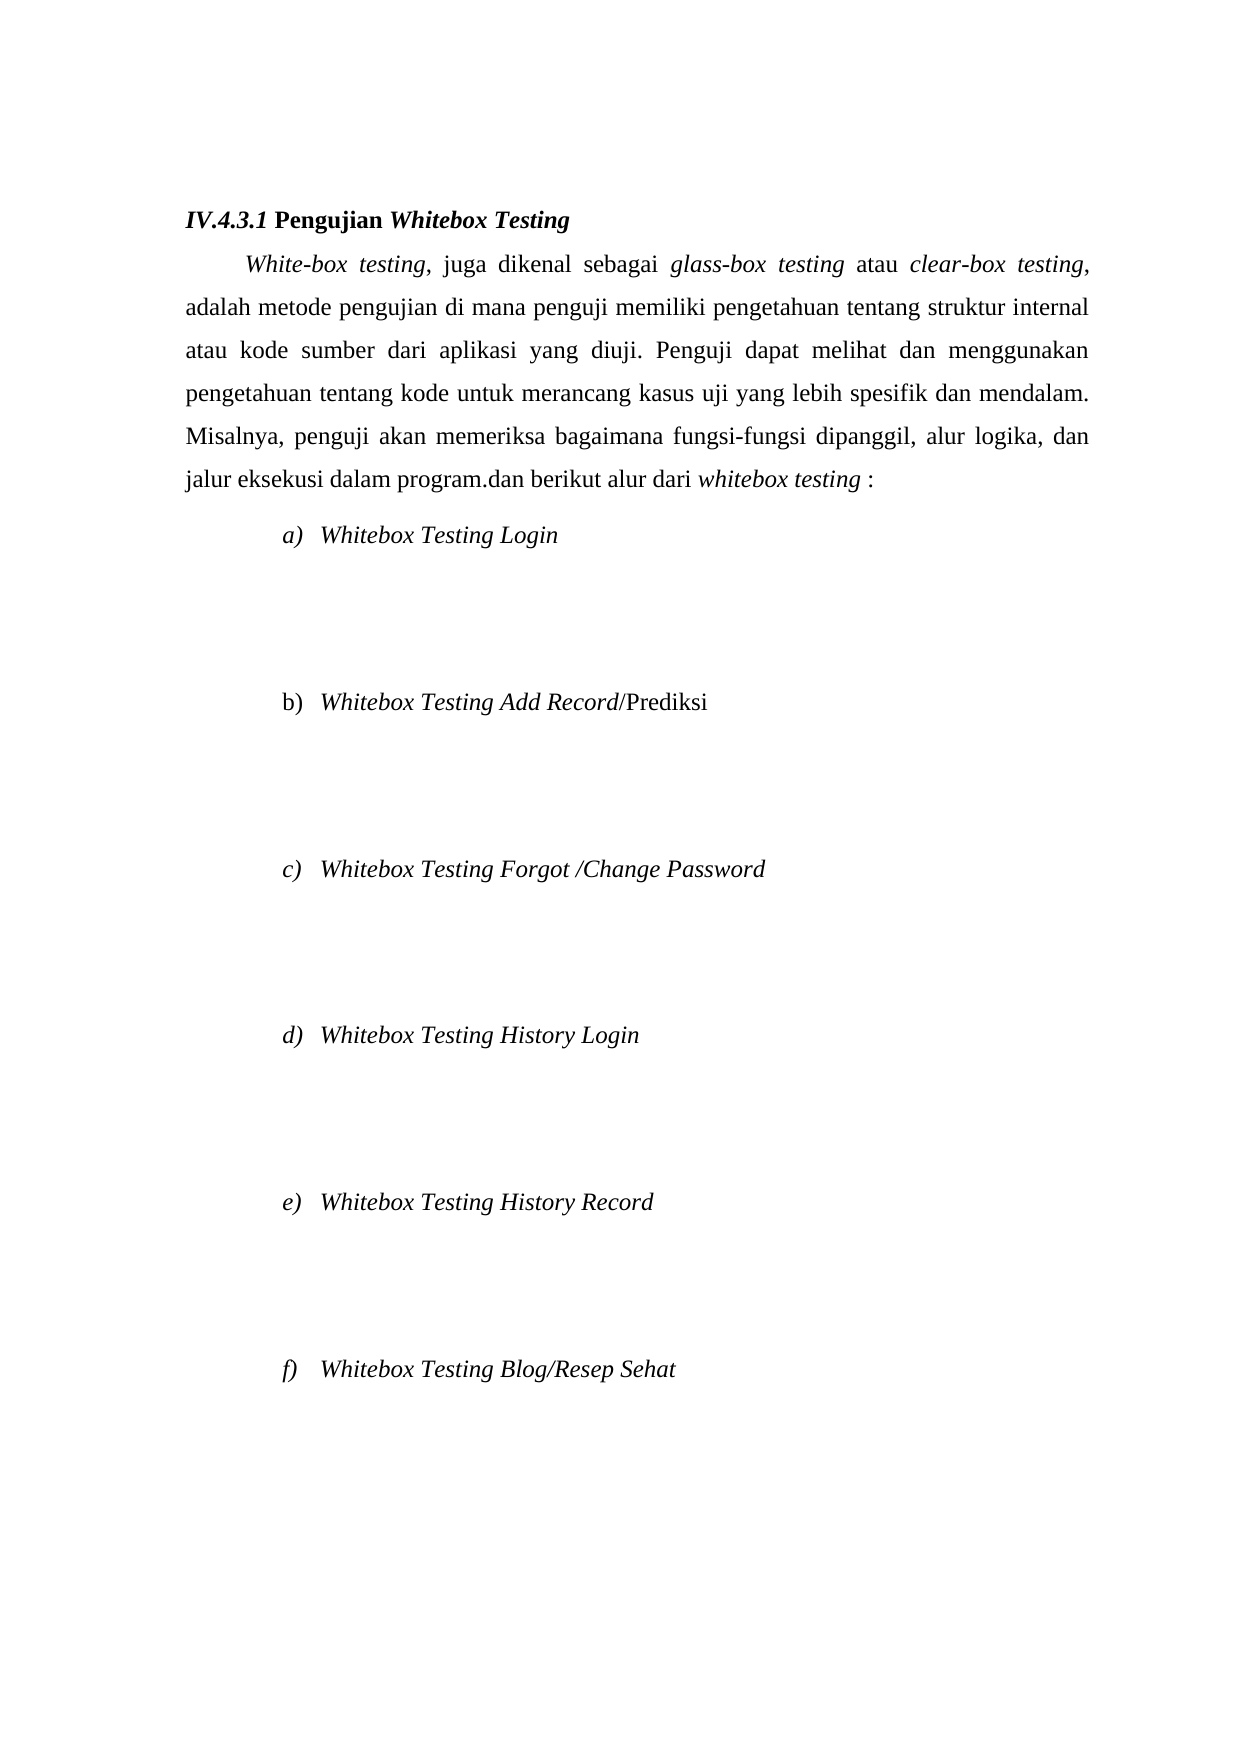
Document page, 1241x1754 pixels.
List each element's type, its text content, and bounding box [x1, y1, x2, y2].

list Whitebox Testing Blog/Resep Sehat [282, 1354, 1090, 1383]
list Whitebox Testing Login [282, 520, 1090, 549]
list Whitebox Testing History Record [282, 1187, 1090, 1216]
list Whitebox Testing Add Record/Prediksi [282, 687, 1090, 716]
text White-box testing, juga dikenal sebagai glass-box testing atau clear-box testing, adalah metode pengujian di mana penguji memiliki pengetahuan tentang struktur internal atau kode sumber dari aplikasi yang diuji. Penguji dapat melihat dan menggunakan pengetahuan tentang kode untuk merancang kasus uji yang lebih spesifik dan mendalam. Misalnya, penguji akan memeriksa bagaimana fungsi-fungsi dipanggil, alur logika, dan jalur eksekusi dalam program.dan berikut alur dari whitebox testing : [185, 249, 1090, 493]
list Whitebox Testing History Login [282, 1021, 1090, 1049]
list Whitebox Testing Forgot /Change Password [282, 854, 1090, 882]
subtitle Pengujian Whitebox Testing [185, 206, 1090, 234]
